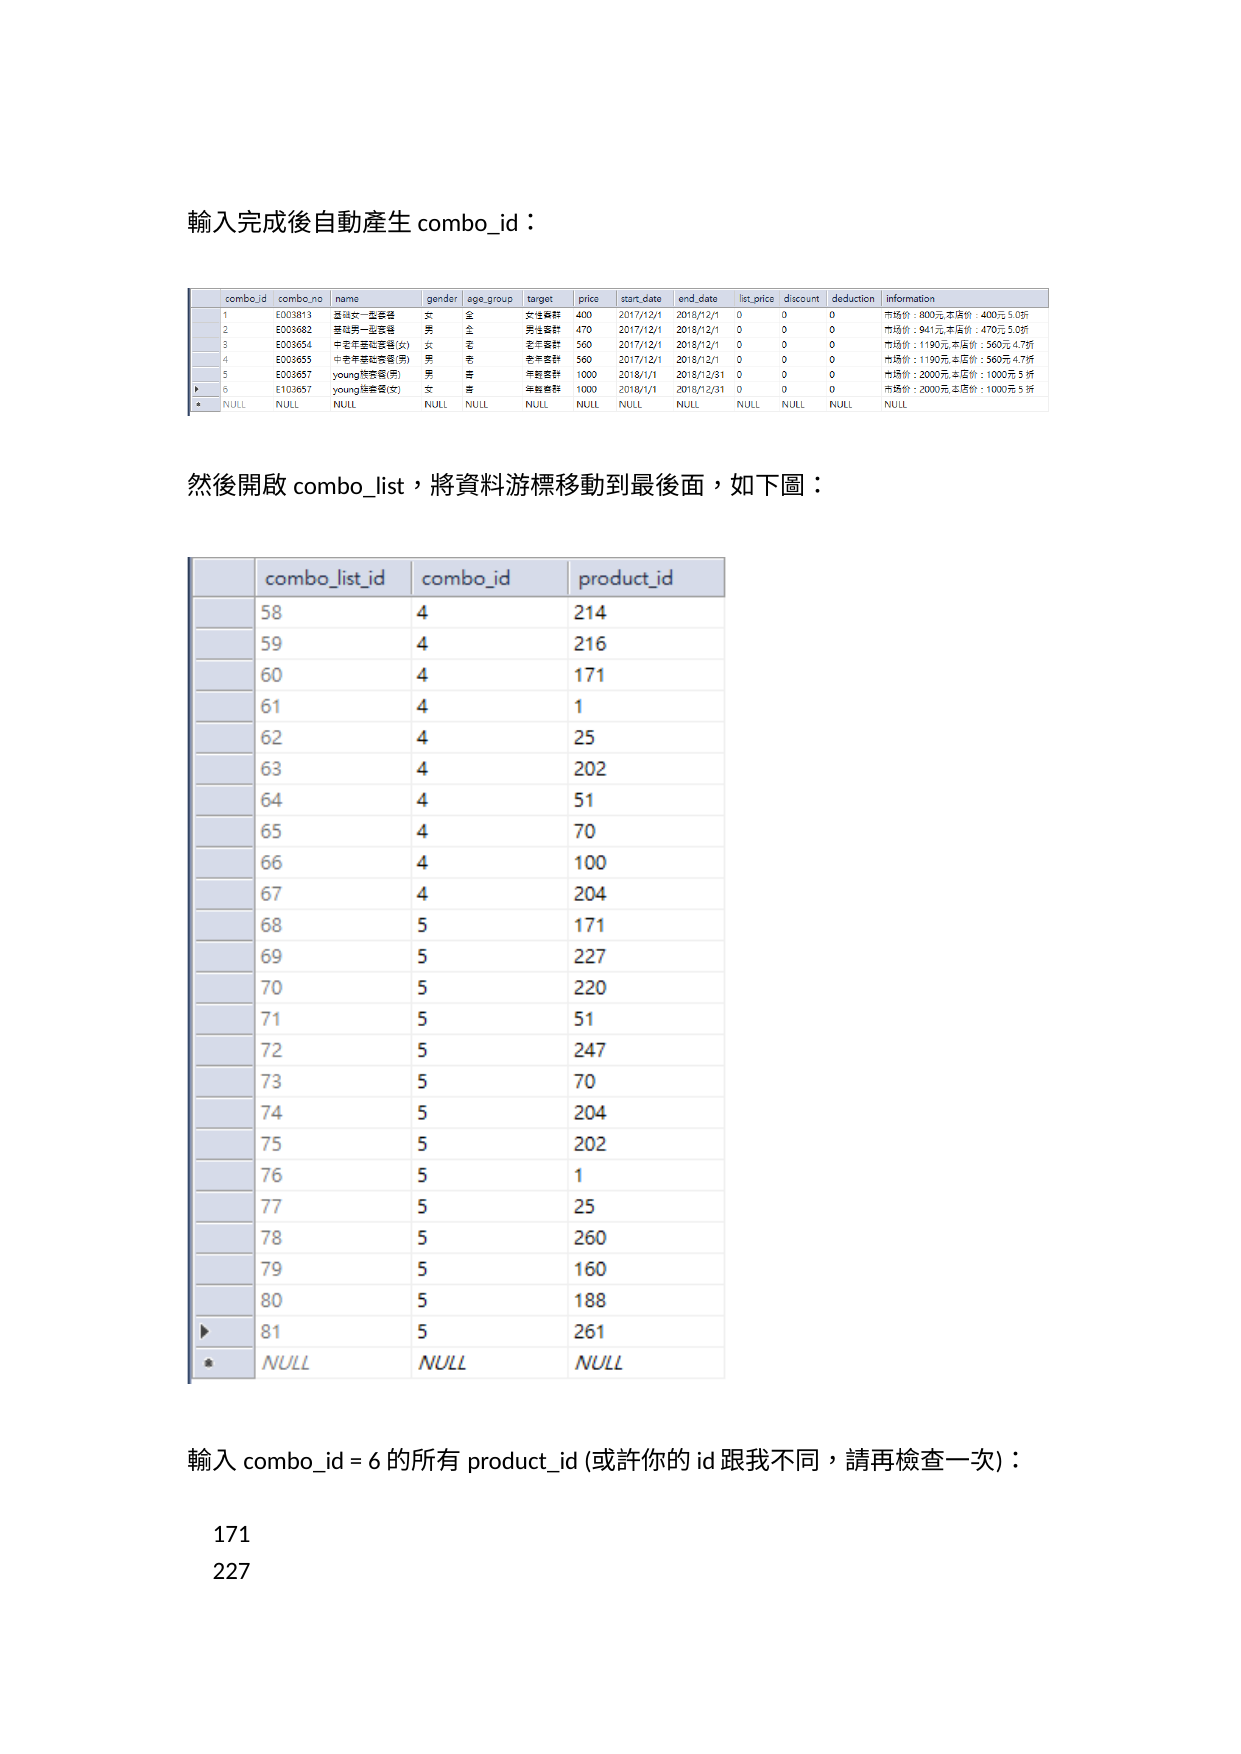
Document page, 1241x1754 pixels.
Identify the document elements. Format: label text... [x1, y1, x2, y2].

text 輸入完成後自動產生combo_id： [187, 202, 1053, 239]
text 輸入 combo_id = 6 的所有 product_id (或許你的id跟我不同，請再檢查一次)： [187, 1439, 1053, 1477]
picture [187, 288, 1053, 416]
text 227 [212, 1552, 1053, 1589]
text 然後開啟 combo_list，將資料游標移動到最後面，如下圖： [187, 464, 1053, 502]
picture [187, 557, 735, 1384]
text 171 [212, 1514, 1053, 1552]
